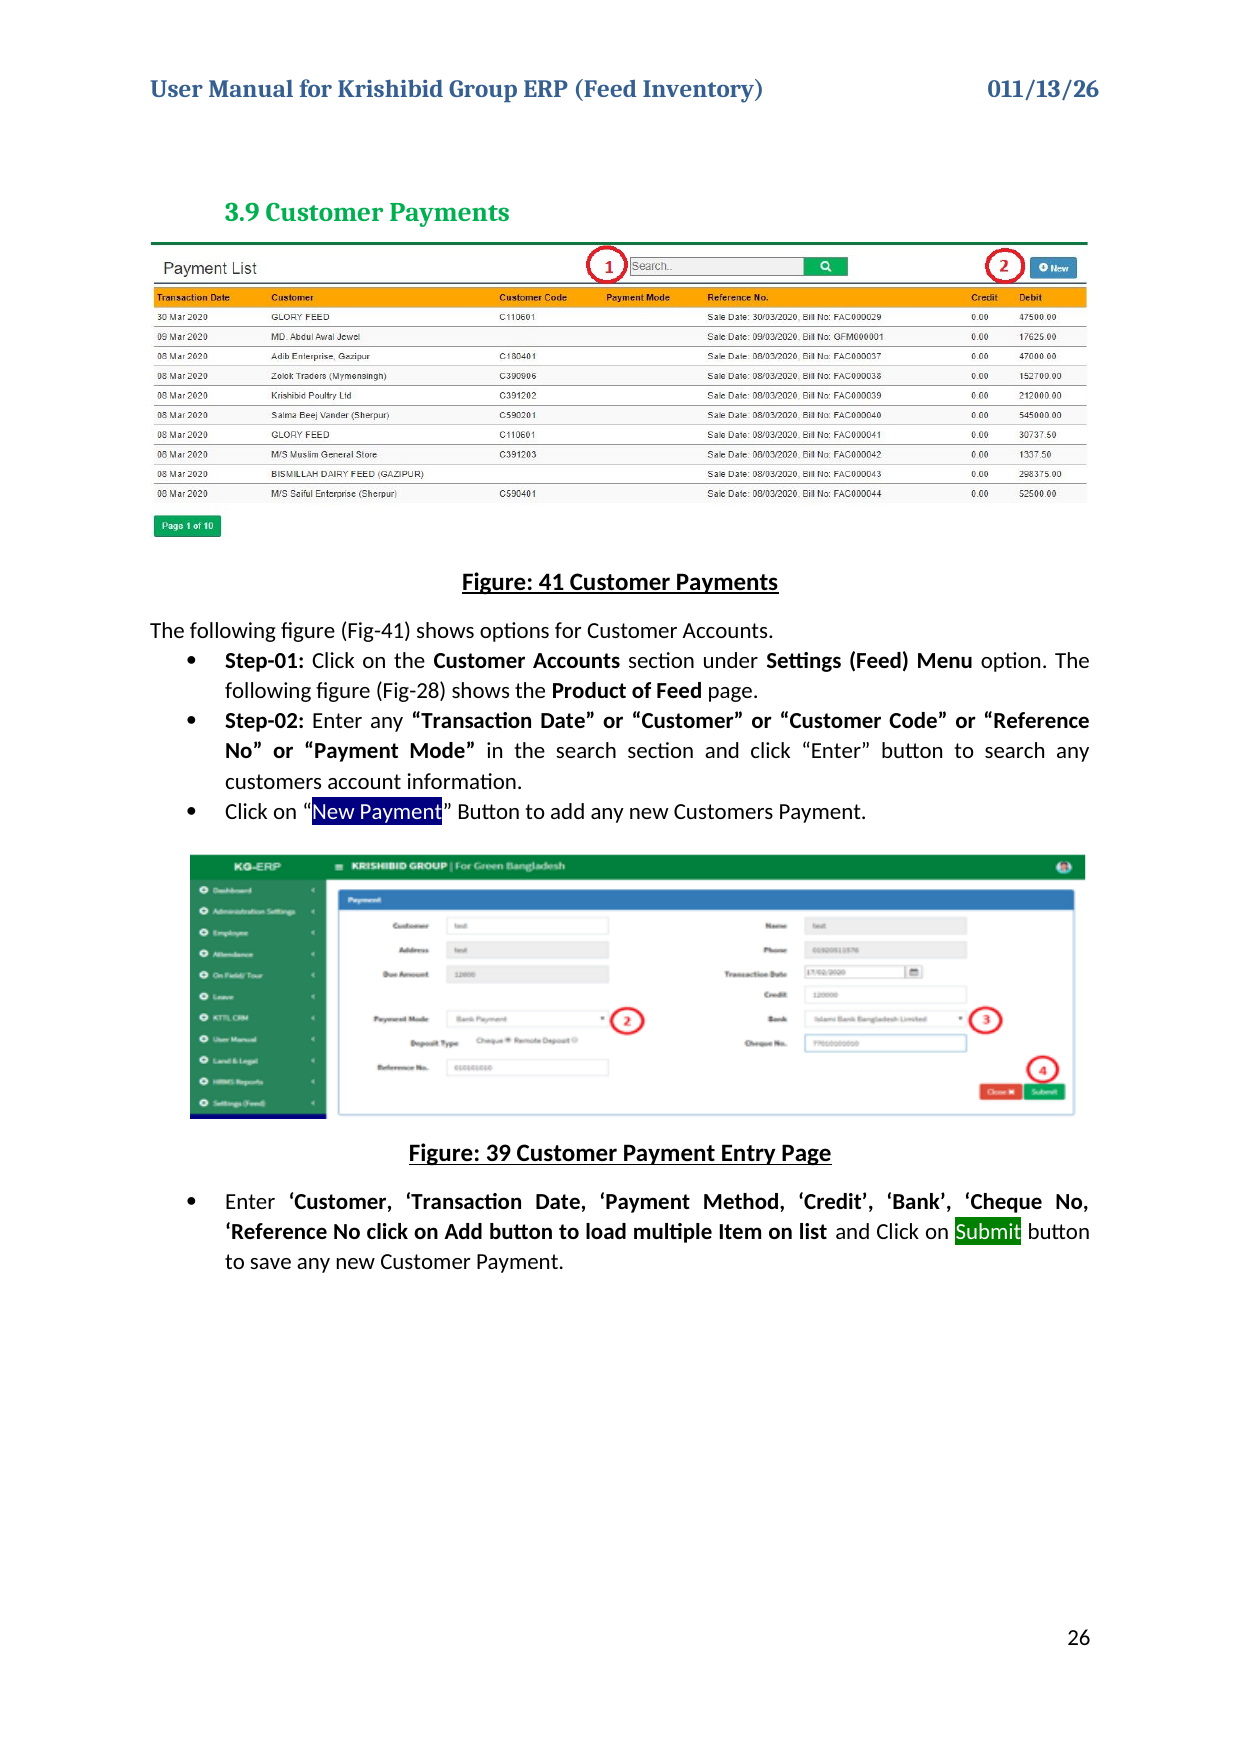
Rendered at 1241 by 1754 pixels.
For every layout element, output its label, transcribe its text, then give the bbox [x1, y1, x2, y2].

list Enter ‘Customer, ‘Transaction Date, ‘Payment Method, ‘Credit’, ‘Bank’, ‘Cheque No, ‘Reference No click on Add button to load multiple Item on list and Click on Submit button to save any new Customer Payment. [187, 1187, 1090, 1276]
text The following figure (Fig-41) shows options for Customer Accounts. [150, 616, 1090, 644]
text Figure: 39 Customer Payment Entry Page [150, 938, 1090, 1168]
list Click on “New Payment” Button to add any new Customers Payment. [442, 797, 1090, 825]
picture [150, 242, 1087, 536]
list Step-01: Click on the Customer Accounts section under Settings (Feed) Menu option. The following figure (Fig-28) shows the Product of Feed page. [187, 646, 1090, 704]
list Step-02: Enter any “Transaction Date” or “Customer” or “Customer Code” or “Reference No” or “Payment Mode” in the search section and click “Enter” button to search any customers account information. [187, 706, 1090, 795]
picture [190, 852, 1087, 1119]
subtitle 3.9 Customer Payments [225, 197, 1090, 228]
